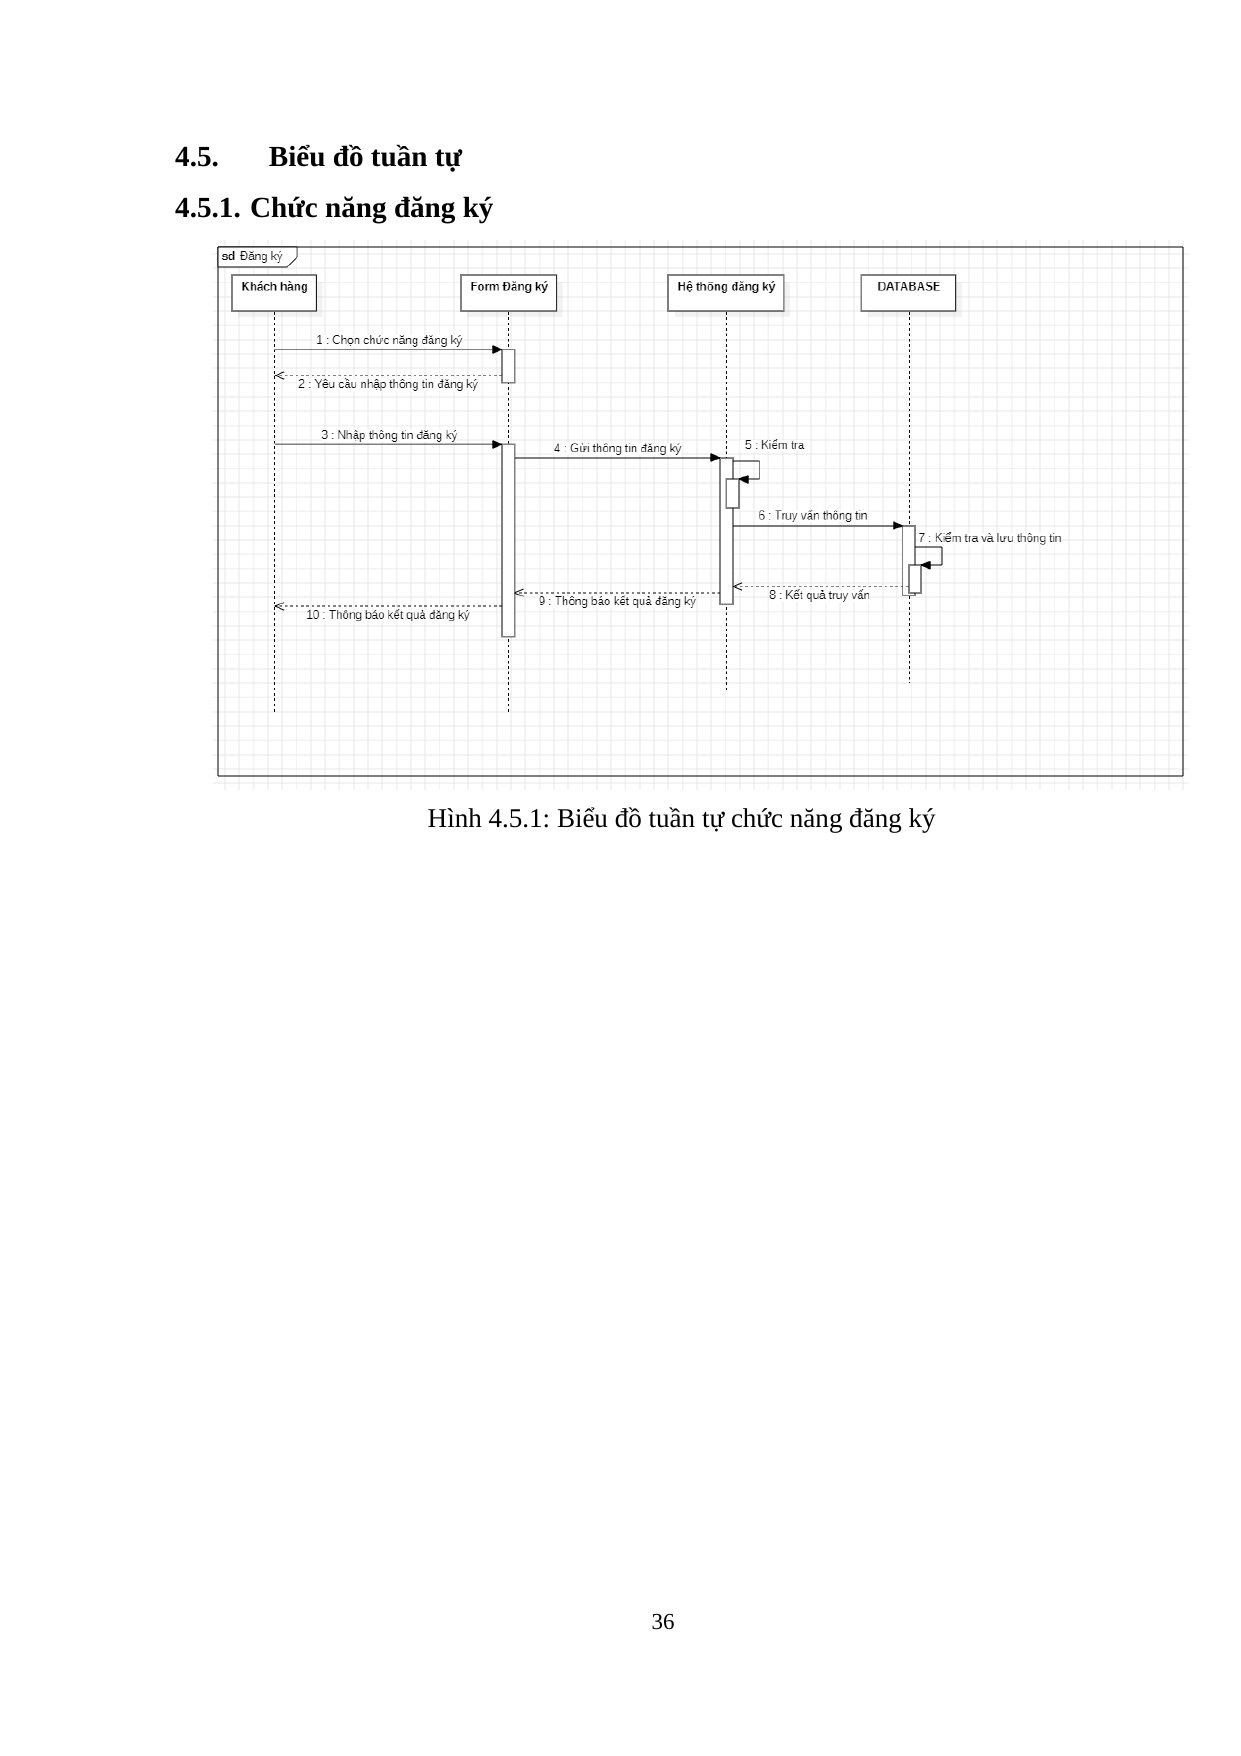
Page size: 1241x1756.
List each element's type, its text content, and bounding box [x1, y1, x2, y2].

list Chức năng đăng ký [175, 190, 1151, 223]
text Hình 4.5.1: Biểu đồ tuần tự chức năng đăng ký [212, 802, 1151, 834]
picture [212, 240, 1189, 790]
list Biểu đồ tuần tự [175, 139, 1151, 173]
